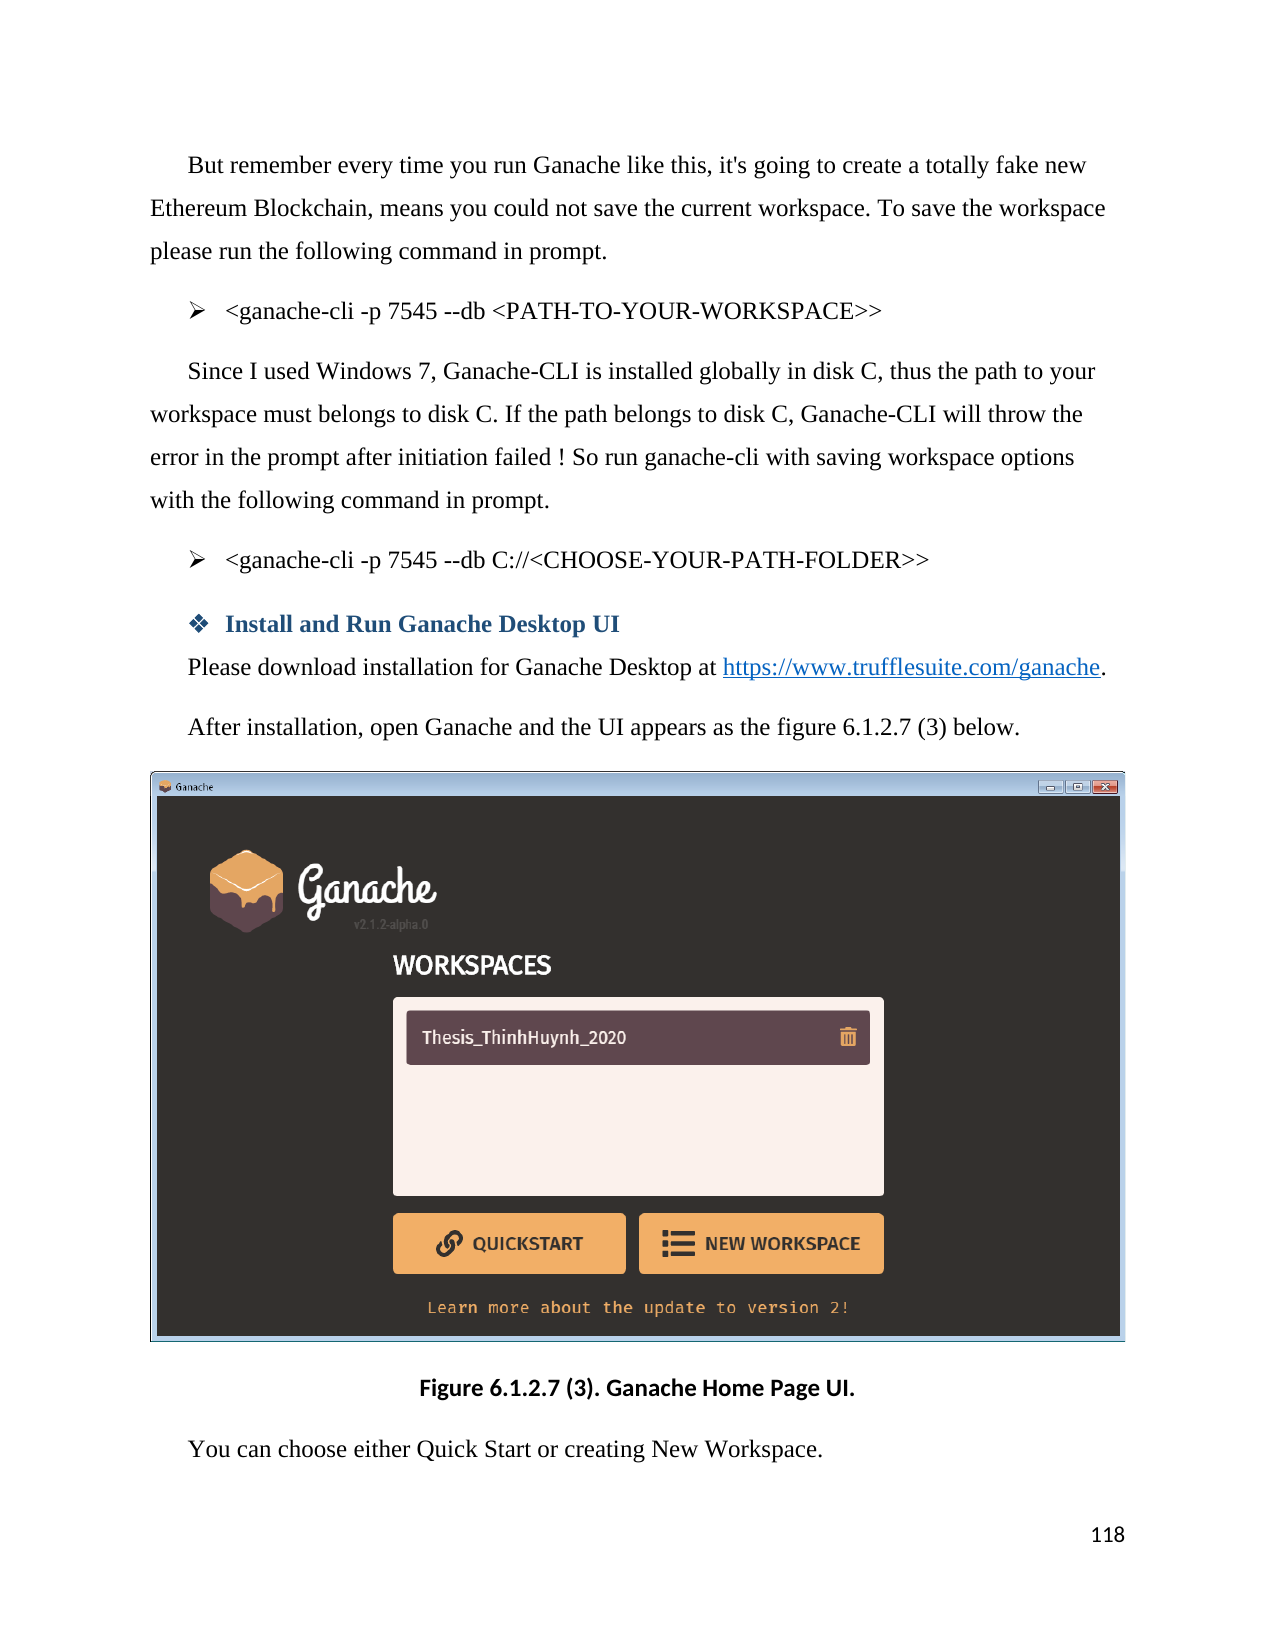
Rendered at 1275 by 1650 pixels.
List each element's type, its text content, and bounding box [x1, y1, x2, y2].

text After installation, open Ganache and the UI appears as the figure 6.1.2.7 (3) below. [150, 712, 1125, 741]
picture [150, 771, 1125, 1342]
list <ganache-cli -p 7545 --db <PATH-TO-YOUR-WORKSPACE>> [187, 296, 1125, 325]
list <ganache-cli -p 7545 --db C://<CHOOSE-YOUR-PATH-FOLDER>> [187, 545, 1125, 574]
subtitle Install and Run Ganache Desktop UI [187, 609, 1125, 638]
text Figure 6.1.2.7 (3). Ganache Home Page UI. [150, 1372, 1125, 1402]
text But remember every time you run Ganache like this, it's going to create a totally fake new Ethereum Blockchain, means you could not save the current workspace. To save the workspace please run the following command in prompt. [150, 150, 1125, 265]
text Please download installation for Ganache Desktop at https://www.trufflesuite.com/ganache. [150, 652, 1125, 681]
text You can choose either Quick Start or creating New Workspace. [150, 1434, 1125, 1463]
text Since I used Windows 7, Ganache-CLI is installed globally in disk C, thus the path to your workspace must belongs to disk C. If the path belongs to disk C, Ganache-CLI will throw the error in the prompt after initiation failed ! So run ganache-cli with saving workspace options with the following command in prompt. [150, 356, 1125, 514]
